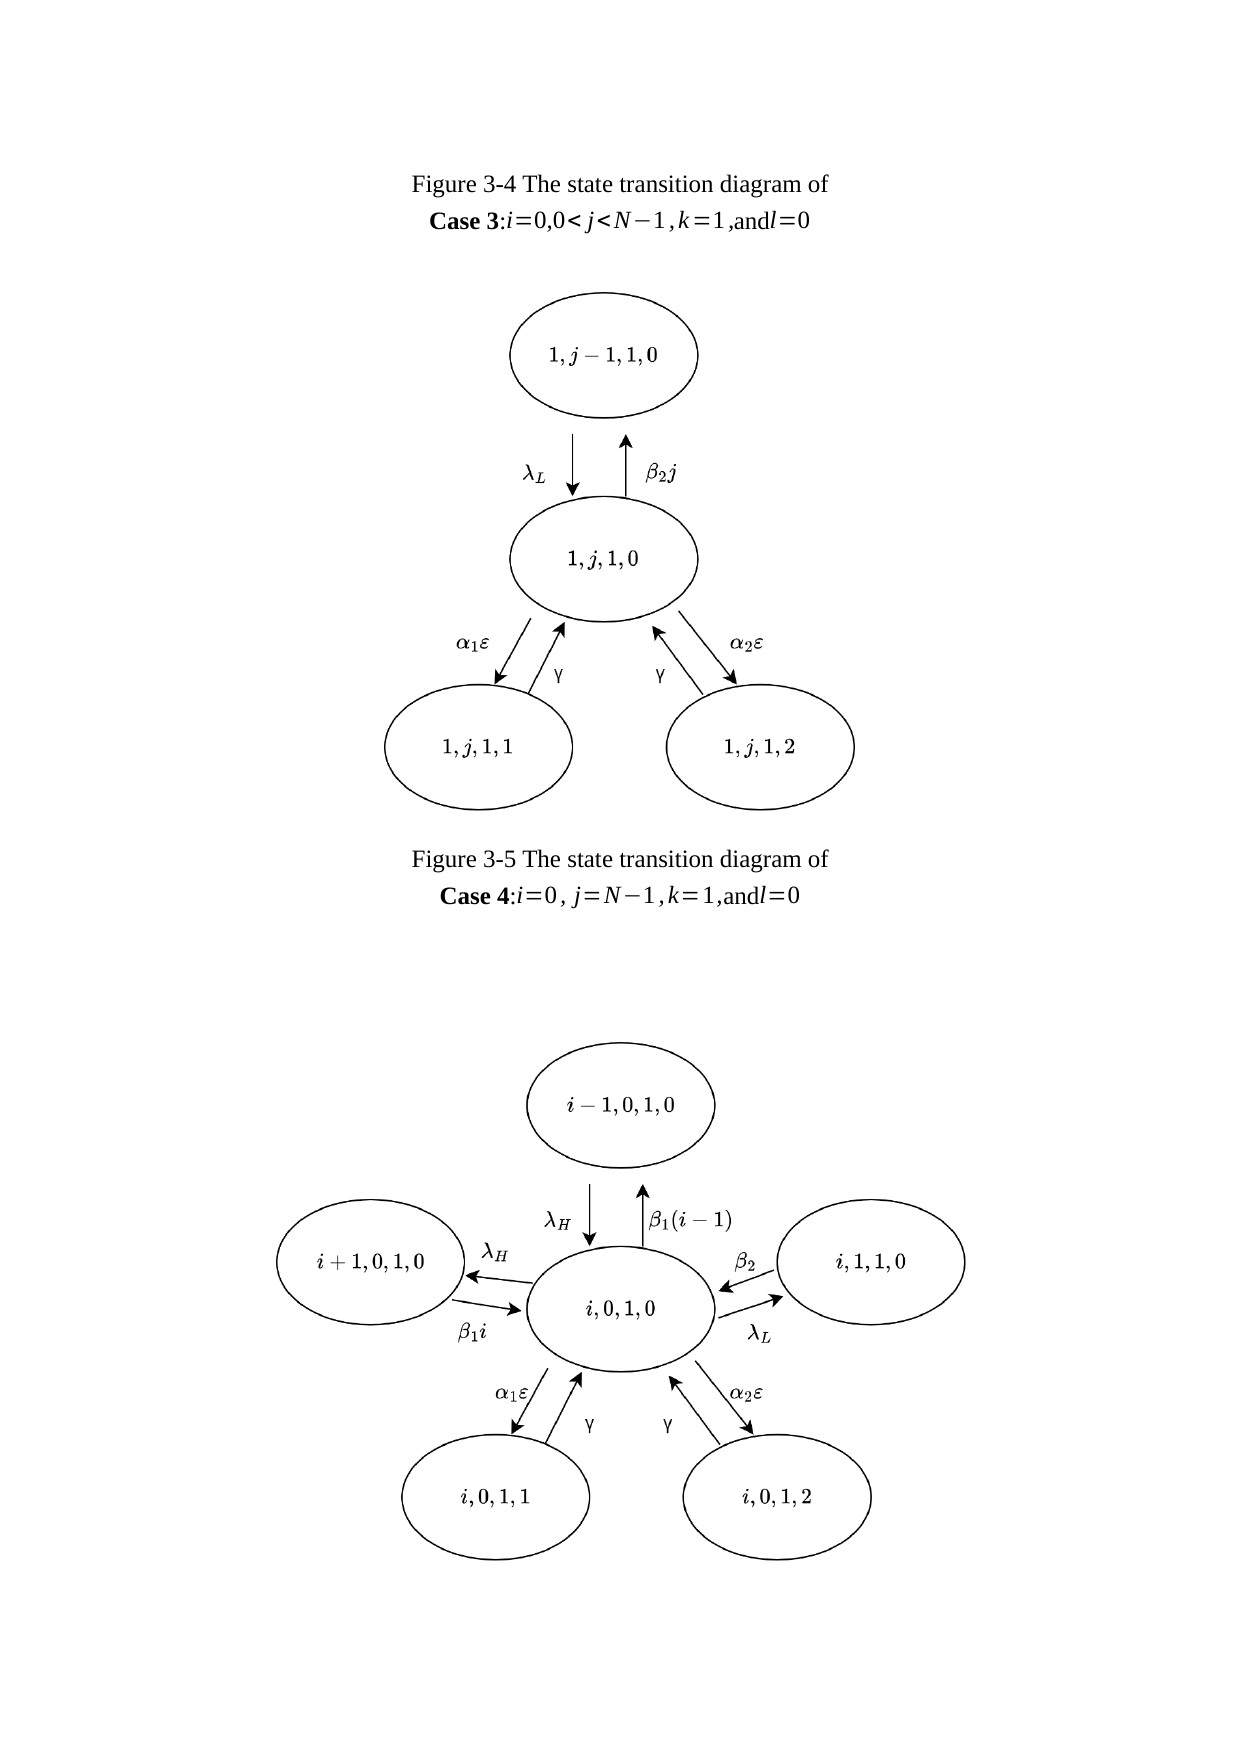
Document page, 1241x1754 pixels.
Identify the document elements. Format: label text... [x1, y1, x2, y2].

text Case 4:and [187, 877, 1053, 914]
text Figure 3-4 The state transition diagram of [187, 164, 1053, 202]
picture [368, 277, 872, 826]
text Case 3:and [187, 202, 1053, 239]
text Figure 3-5 The state transition diagram of [187, 839, 1053, 877]
picture [260, 1027, 981, 1576]
